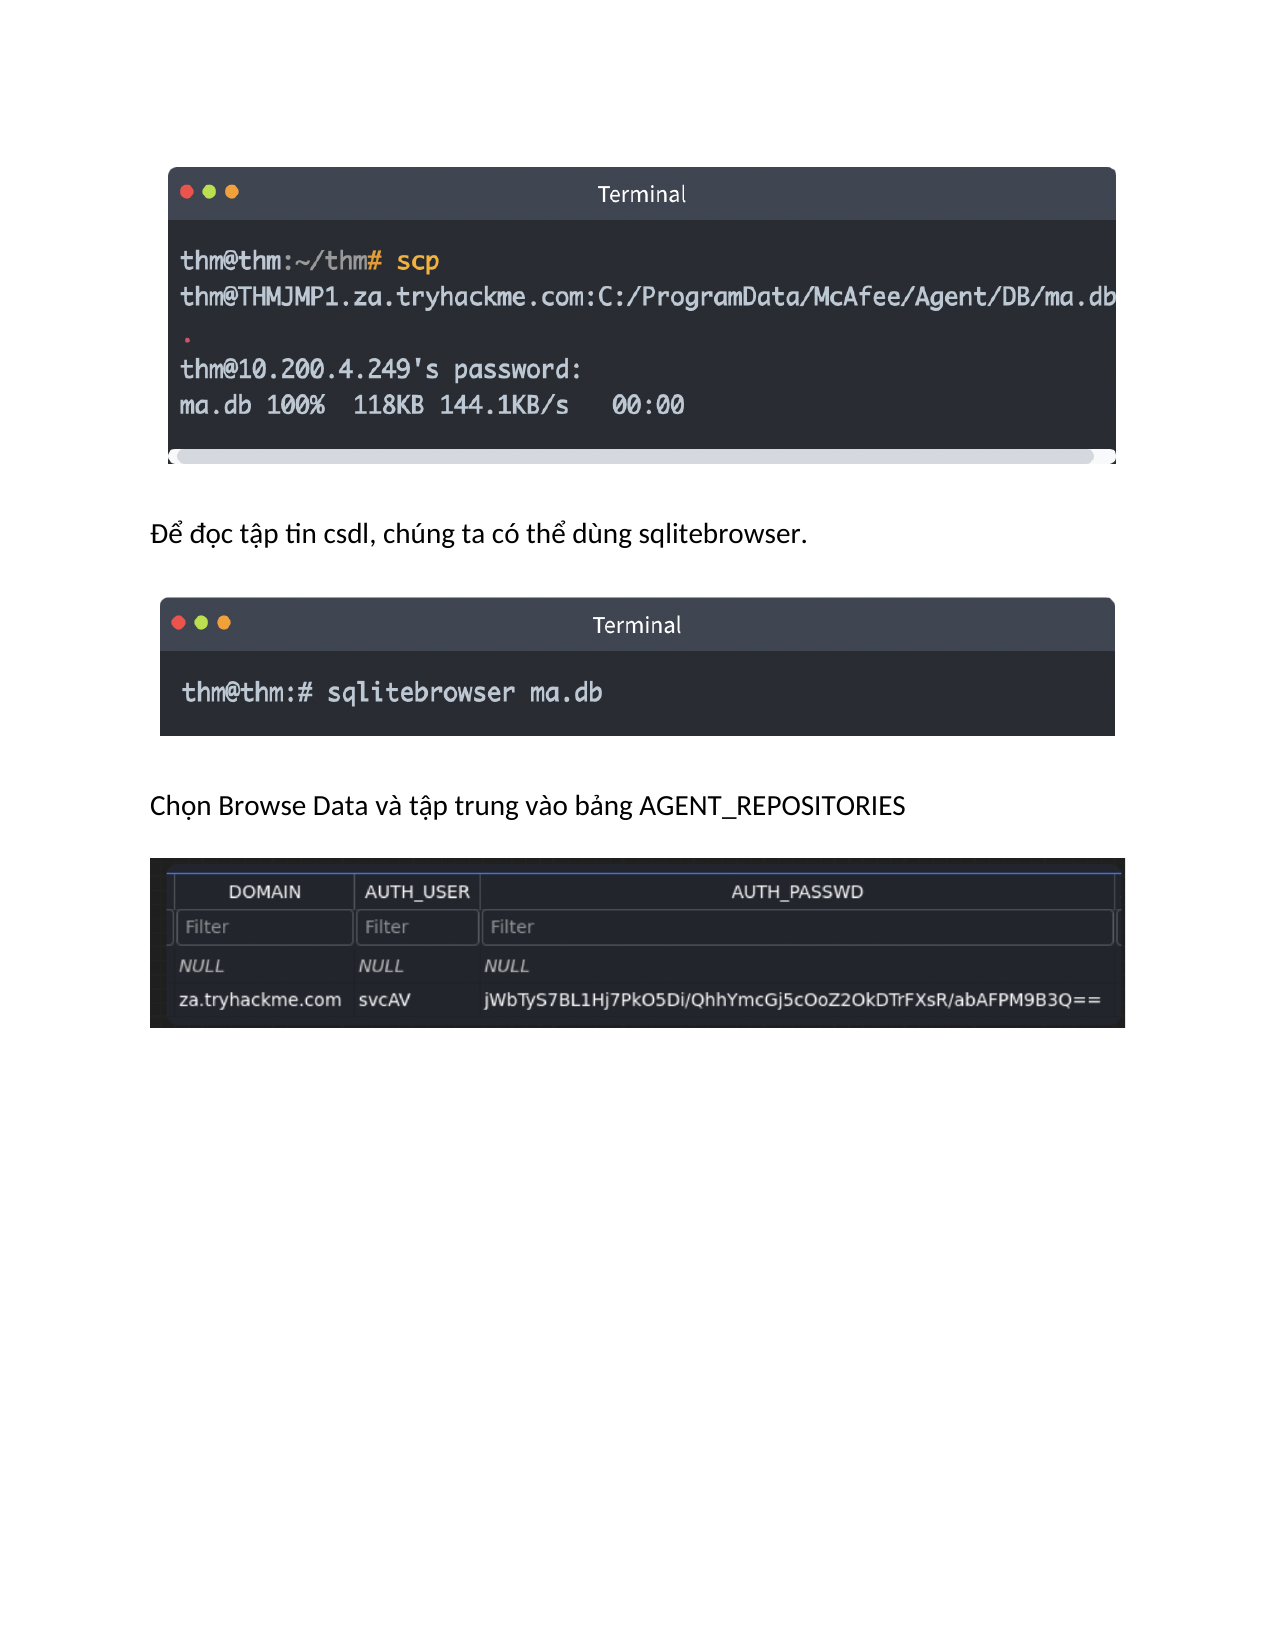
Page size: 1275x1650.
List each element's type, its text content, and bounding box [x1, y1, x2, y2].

picture [150, 858, 1125, 1028]
text Để đọc tập tin csdl, chúng ta có thể dùng sqlitebrowser. [150, 516, 1125, 551]
text Chọn Browse Data và tập trung vào bảng AGENT_REPOSITORIES [150, 787, 1125, 823]
picture [150, 150, 1125, 480]
picture [150, 586, 1125, 752]
